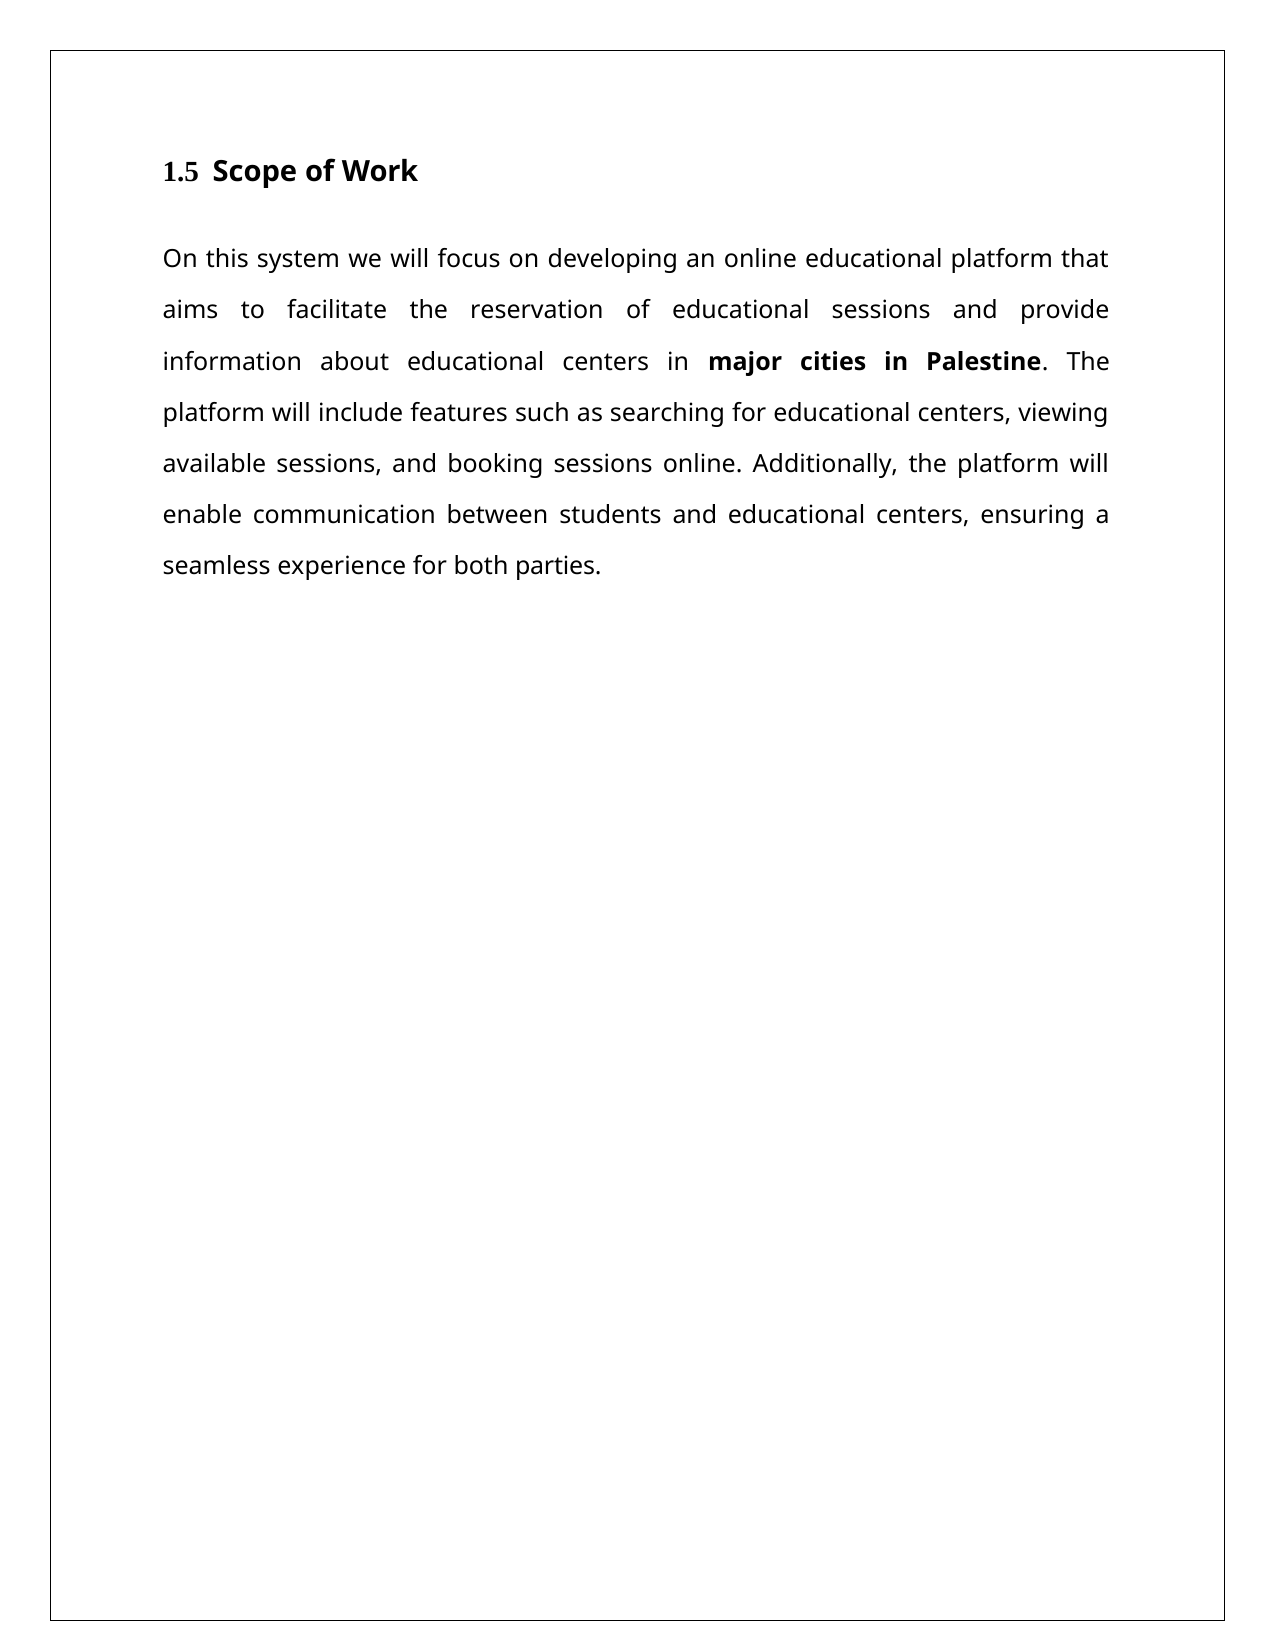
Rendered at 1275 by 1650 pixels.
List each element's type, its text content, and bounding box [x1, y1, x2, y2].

text On this system we will focus on developing an online educational platform that aims to facilitate the reservation of educational sessions and provide information about educational centers in major cities in Palestine. The platform will include features such as searching for educational centers, viewing available sessions, and booking sessions online. Additionally, the platform will enable communication between students and educational centers, ensuring a seamless experience for both parties. [162, 241, 1110, 581]
subtitle Scope of Work [162, 150, 1121, 189]
